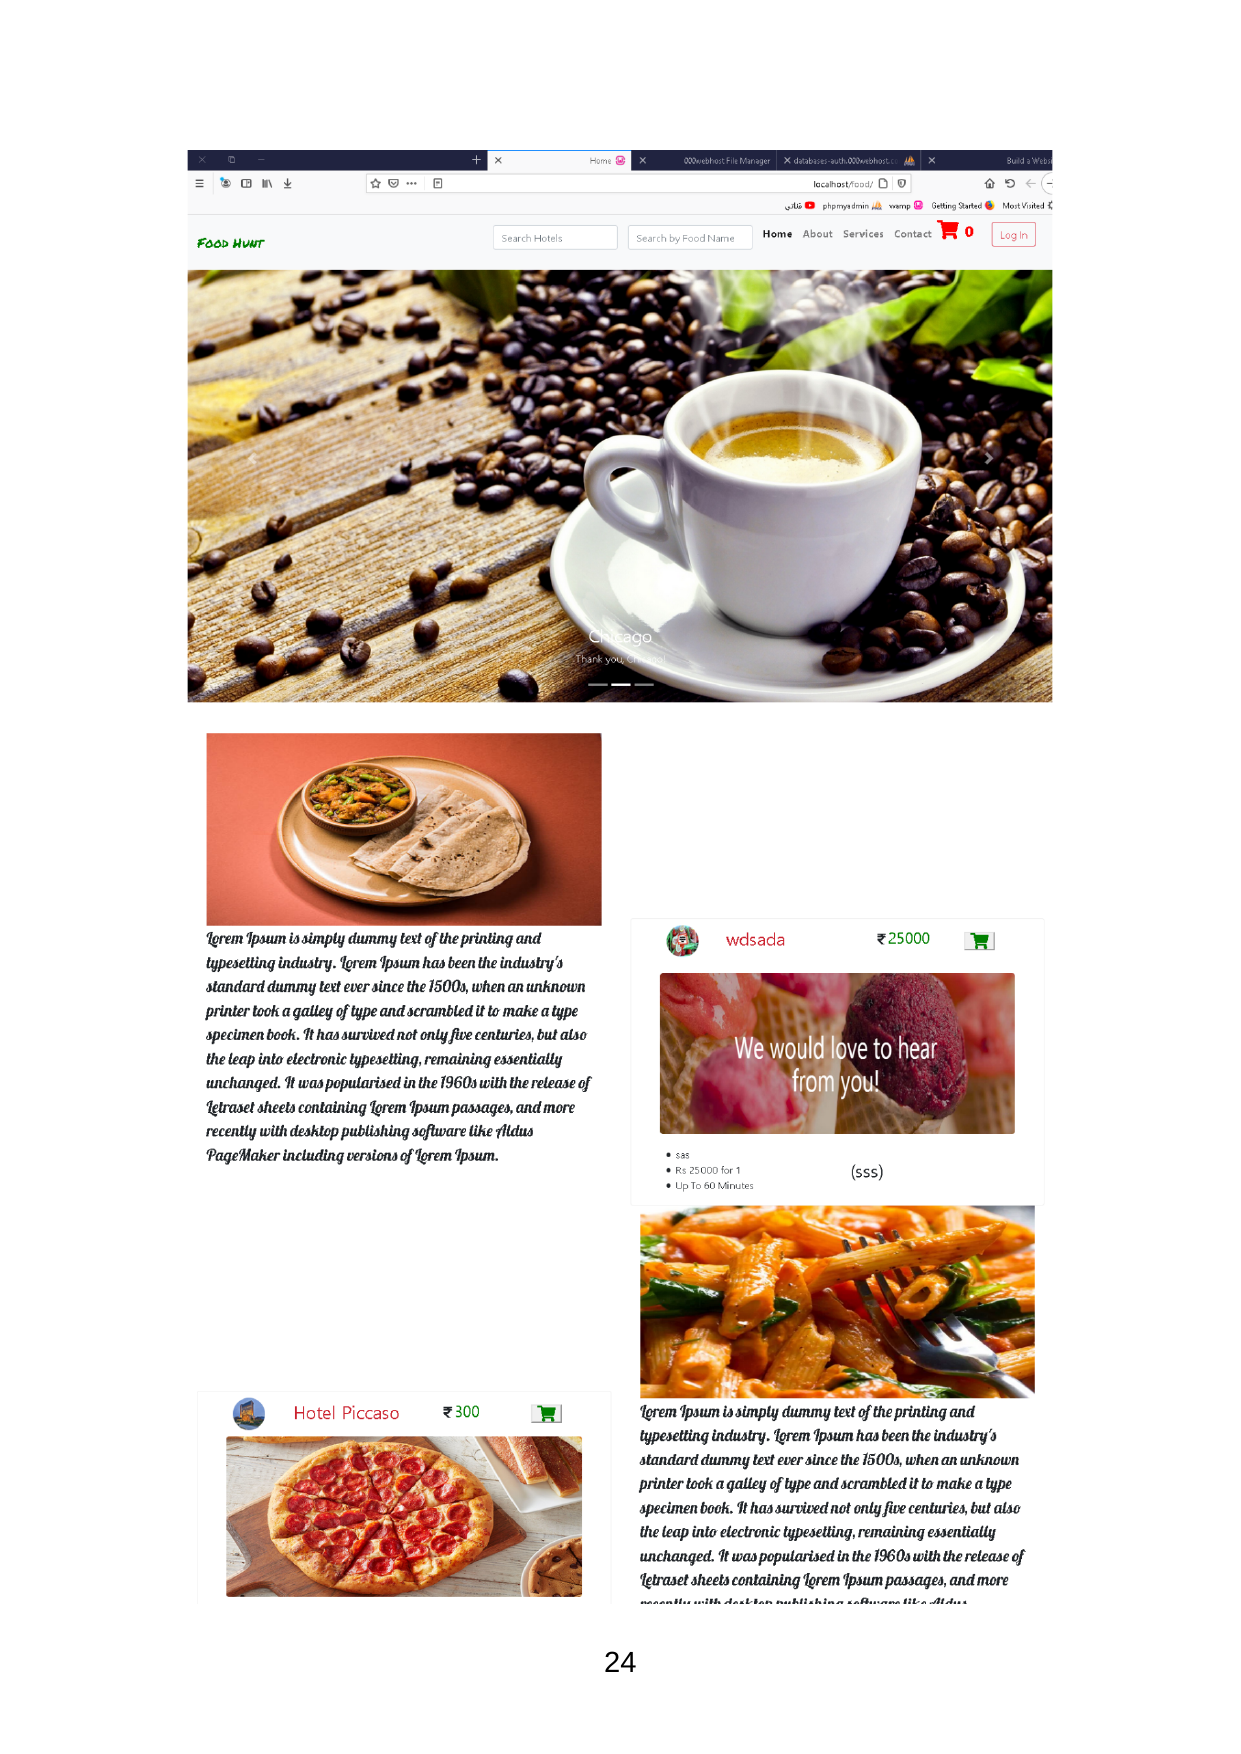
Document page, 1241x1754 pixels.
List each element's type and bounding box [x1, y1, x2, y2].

picture [187, 150, 1053, 1604]
